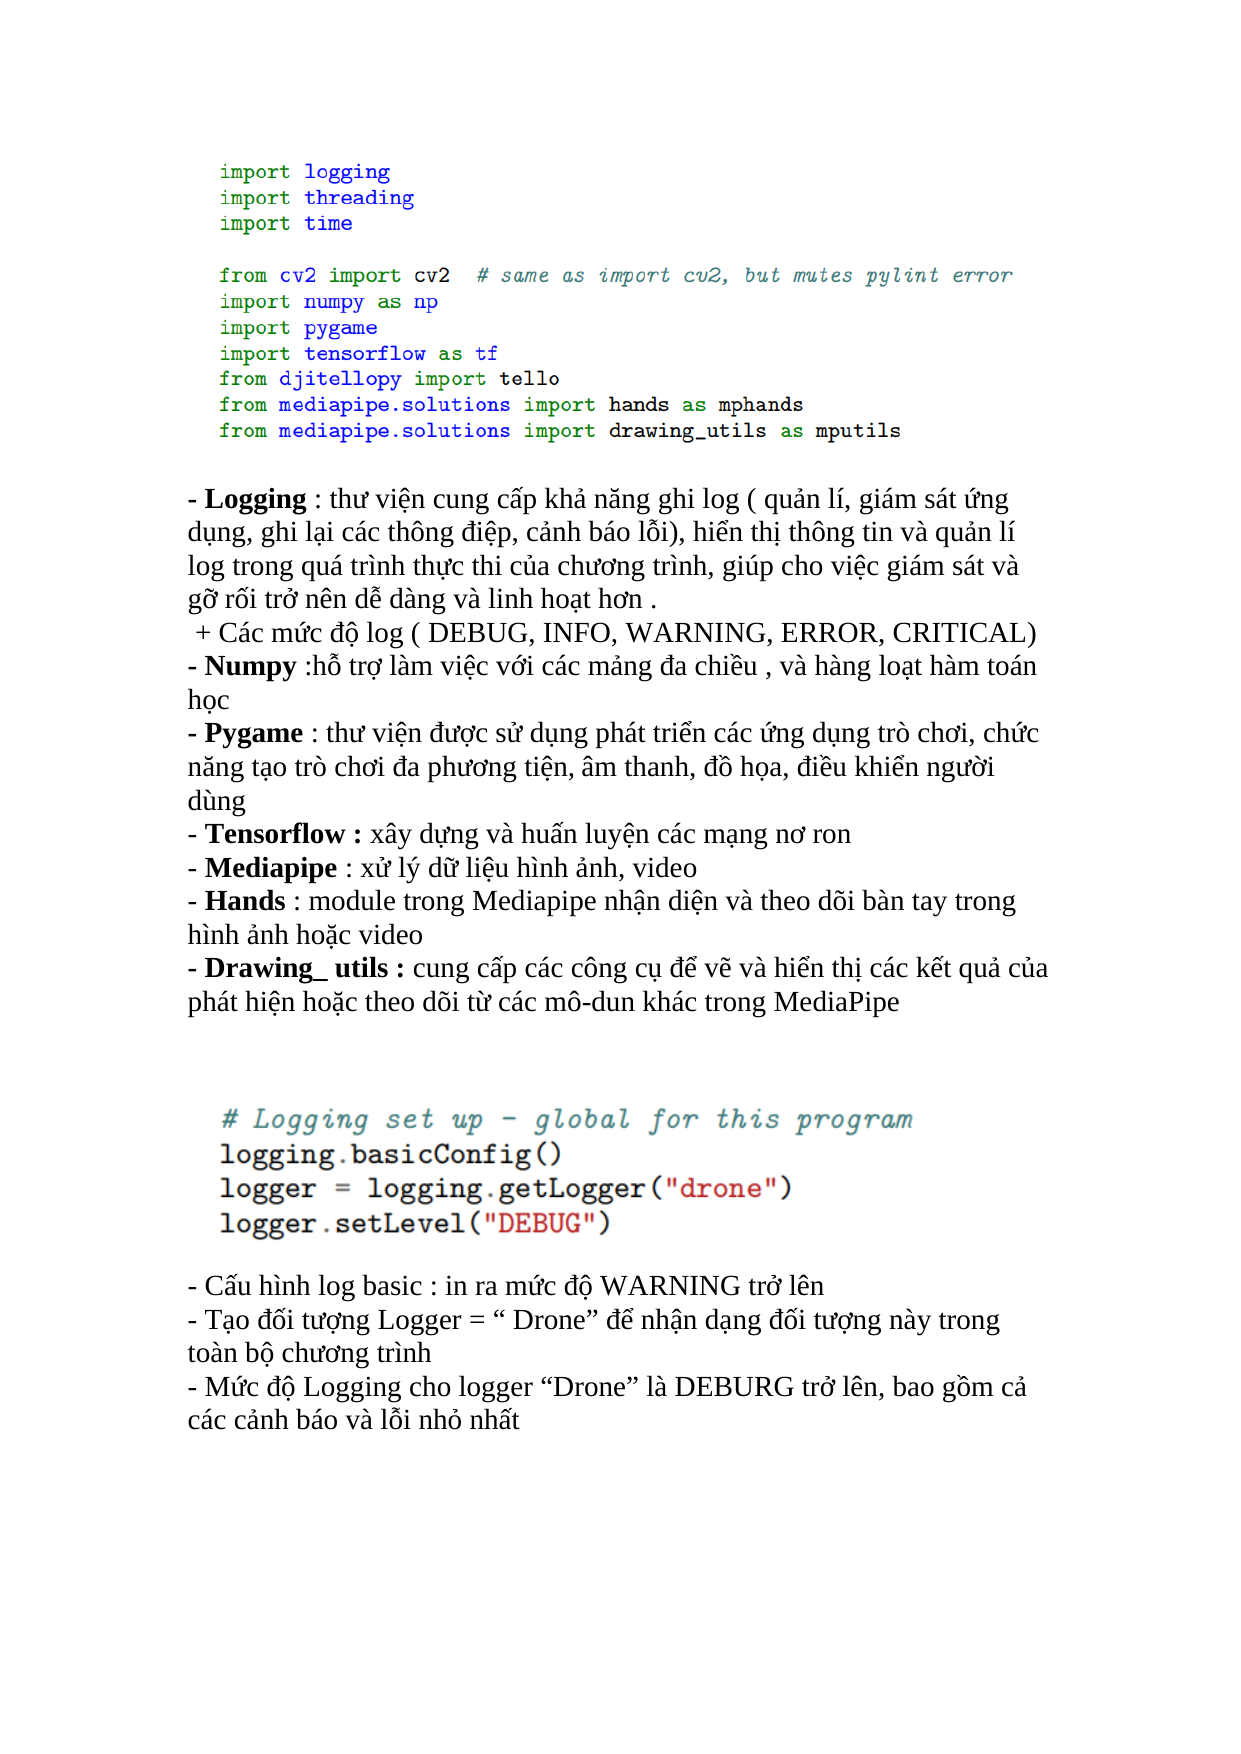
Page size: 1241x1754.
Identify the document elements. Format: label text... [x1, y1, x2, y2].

list - Pygame : thư viện được sử dụng phát triển các ứng dụng trò chơi, chức năng tạo trò chơi đa phương tiện, âm thanh, đồ họa, điều khiển người dùng [187, 716, 1053, 816]
list - Drawing_ utils : cung cấp các công cụ để vẽ và hiển thị các kết quả của phát hiện hoặc theo dõi từ các mô-dun khác trong MediaPipe [187, 950, 1053, 1017]
picture [187, 1084, 1023, 1269]
list - Tạo đối tượng Logger = “ Drone” để nhận dạng đối tượng này trong toàn bộ chương trình [187, 1302, 1053, 1369]
list - Tensorflow : xây dựng và huấn luyện các mạng nơ ron [187, 816, 1053, 850]
list - Numpy :hỗ trợ làm việc với các mảng đa chiều , và hàng loạt hàm toán học [187, 648, 1053, 716]
picture [187, 150, 1052, 448]
list + Các mức độ log ( DEBUG, INFO, WARNING, ERROR, CRITICAL) [187, 615, 1053, 648]
list - Mức độ Logging cho logger “Drone” là DEBURG trở lên, bao gồm cả các cảnh báo và lỗi nhỏ nhất [187, 1369, 1053, 1436]
list - Cấu hình log basic : in ra mức độ WARNING trở lên [187, 1268, 1053, 1302]
list - Logging : thư viện cung cấp khả năng ghi log ( quản lí, giám sát ứng dụng, ghi lại các thông điệp, cảnh báo lỗi), hiển thị thông tin và quản lí log trong quá trình thực thi của chương trình, giúp cho việc giám sát và gỡ rối trở nên dễ dàng và linh hoạt hơn . [187, 481, 1053, 615]
list - Mediapipe : xử lý dữ liệu hình ảnh, video [187, 850, 1053, 883]
list - Hands : module trong Mediapipe nhận diện và theo dõi bàn tay trong hình ảnh hoặc video [187, 883, 1053, 950]
